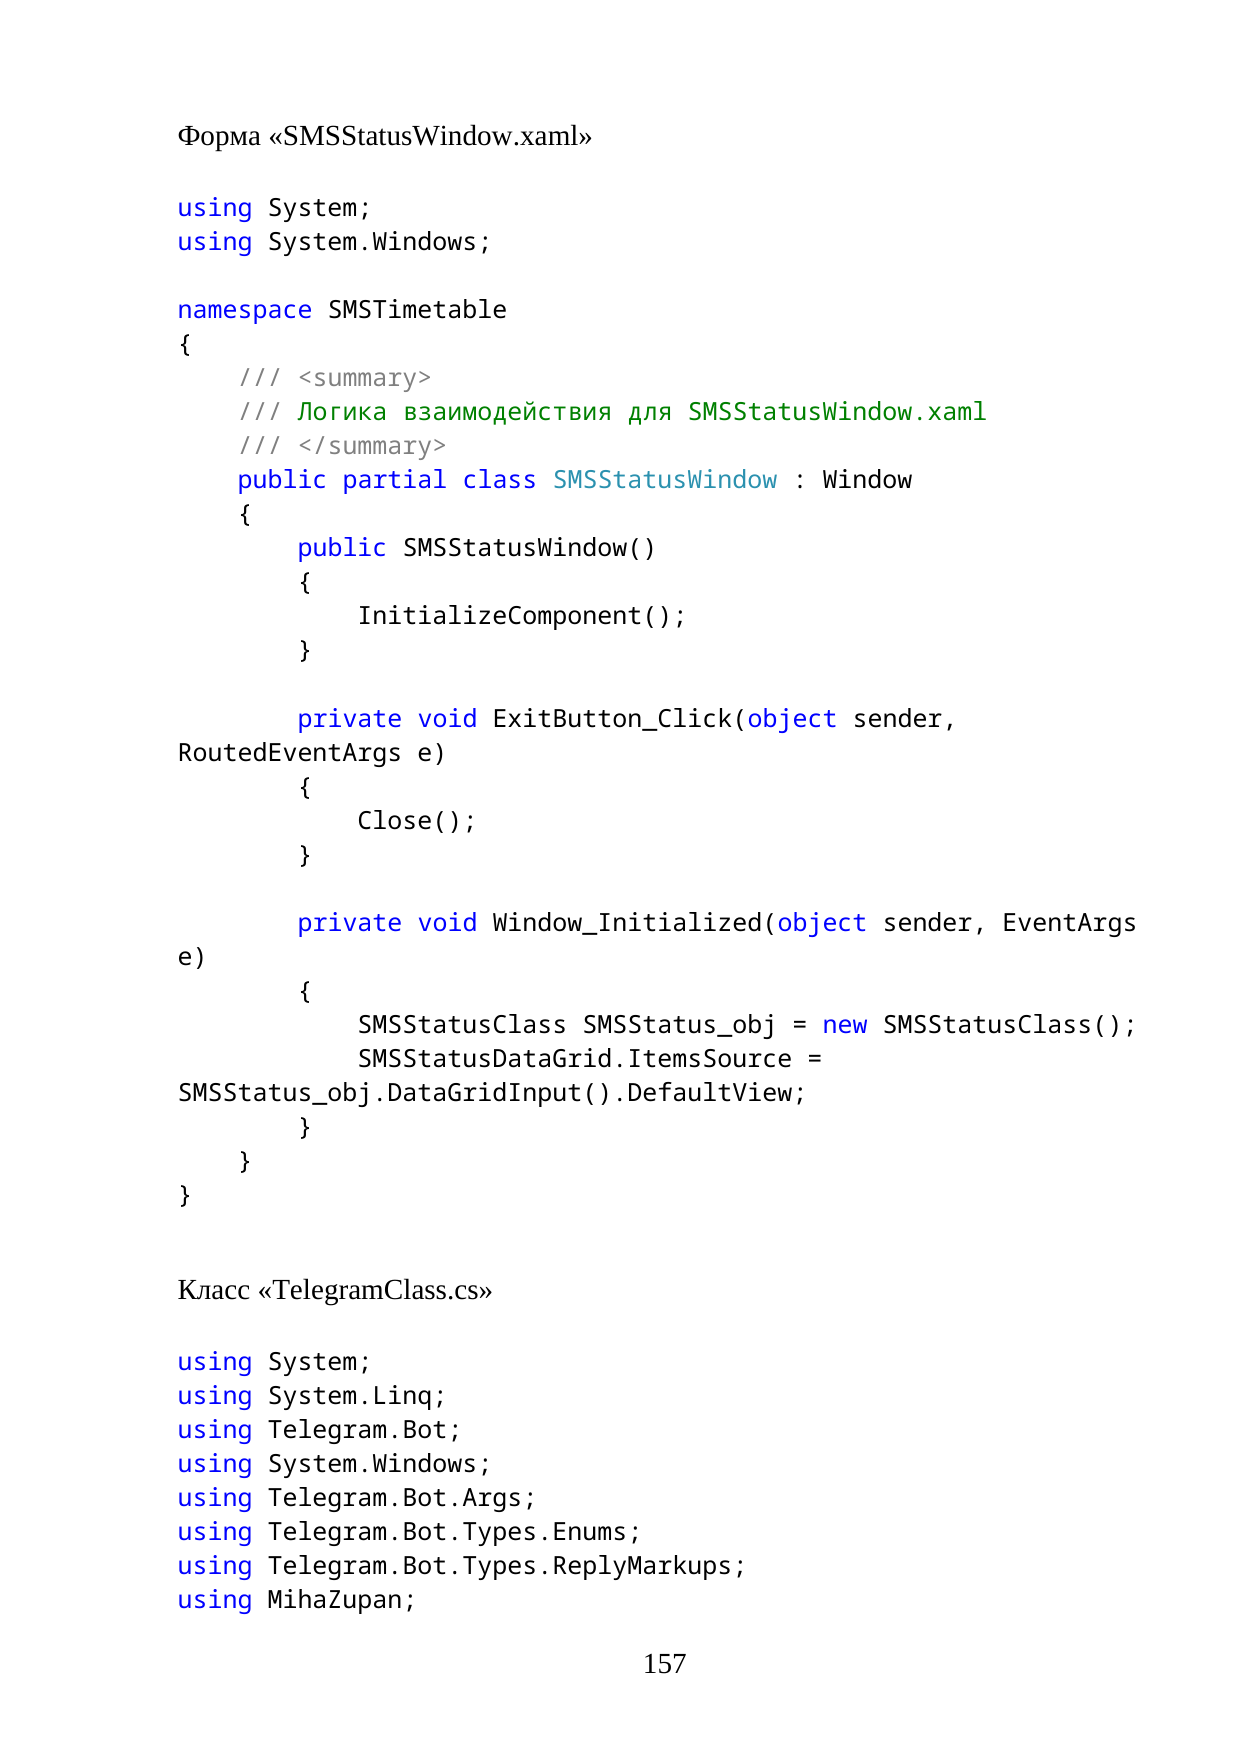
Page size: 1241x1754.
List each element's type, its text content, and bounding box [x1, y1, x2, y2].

text InitializeComponent(); [177, 598, 1152, 632]
text { [177, 496, 1152, 530]
text { [177, 768, 1152, 802]
text /// <summary> [177, 359, 1152, 394]
text public SMSStatusWindow() [177, 530, 1152, 564]
text using System; [177, 1343, 1152, 1377]
text using System.Linq; [177, 1377, 1152, 1411]
text using Telegram.Bot.Types.ReplyMarkups; [177, 1548, 1152, 1582]
text private void ExitButton_Click(object sender, RoutedEventArgs e) [177, 700, 1152, 768]
text public partial class SMSStatusWindow : Window [177, 462, 1152, 496]
text using MihaZupan; [177, 1582, 1152, 1616]
text } [177, 1109, 1152, 1143]
text SMSStatusDataGrid.ItemsSource = SMSStatus_obj.DataGridInput().DefaultView; [177, 1041, 1152, 1109]
text namespace SMSTimetable [177, 291, 1152, 326]
text SMSStatusClass SMSStatus_obj = new SMSStatusClass(); [177, 1007, 1152, 1041]
text using System.Windows; [177, 223, 1152, 257]
text { [177, 326, 1152, 359]
text Close(); [177, 802, 1152, 836]
text using System; [177, 189, 1152, 223]
text /// Логика взаимодействия для SMSStatusWindow.xaml [177, 394, 1152, 428]
text } [177, 1177, 1152, 1211]
text using System.Windows; [177, 1446, 1152, 1479]
text Класс «TelegramClass.cs» [177, 1272, 1152, 1306]
text private void Window_Initialized(object sender, EventArgs e) [177, 904, 1152, 973]
text } [177, 836, 1152, 871]
text } [177, 632, 1152, 666]
text using Telegram.Bot.Args; [177, 1479, 1152, 1514]
text { [177, 564, 1152, 598]
text } [177, 1143, 1152, 1177]
text { [177, 973, 1152, 1007]
text using Telegram.Bot.Types.Enums; [177, 1514, 1152, 1548]
text Форма «SMSStatusWindow.xaml» [177, 118, 1152, 152]
text /// </summary> [177, 428, 1152, 462]
text using Telegram.Bot; [177, 1411, 1152, 1446]
